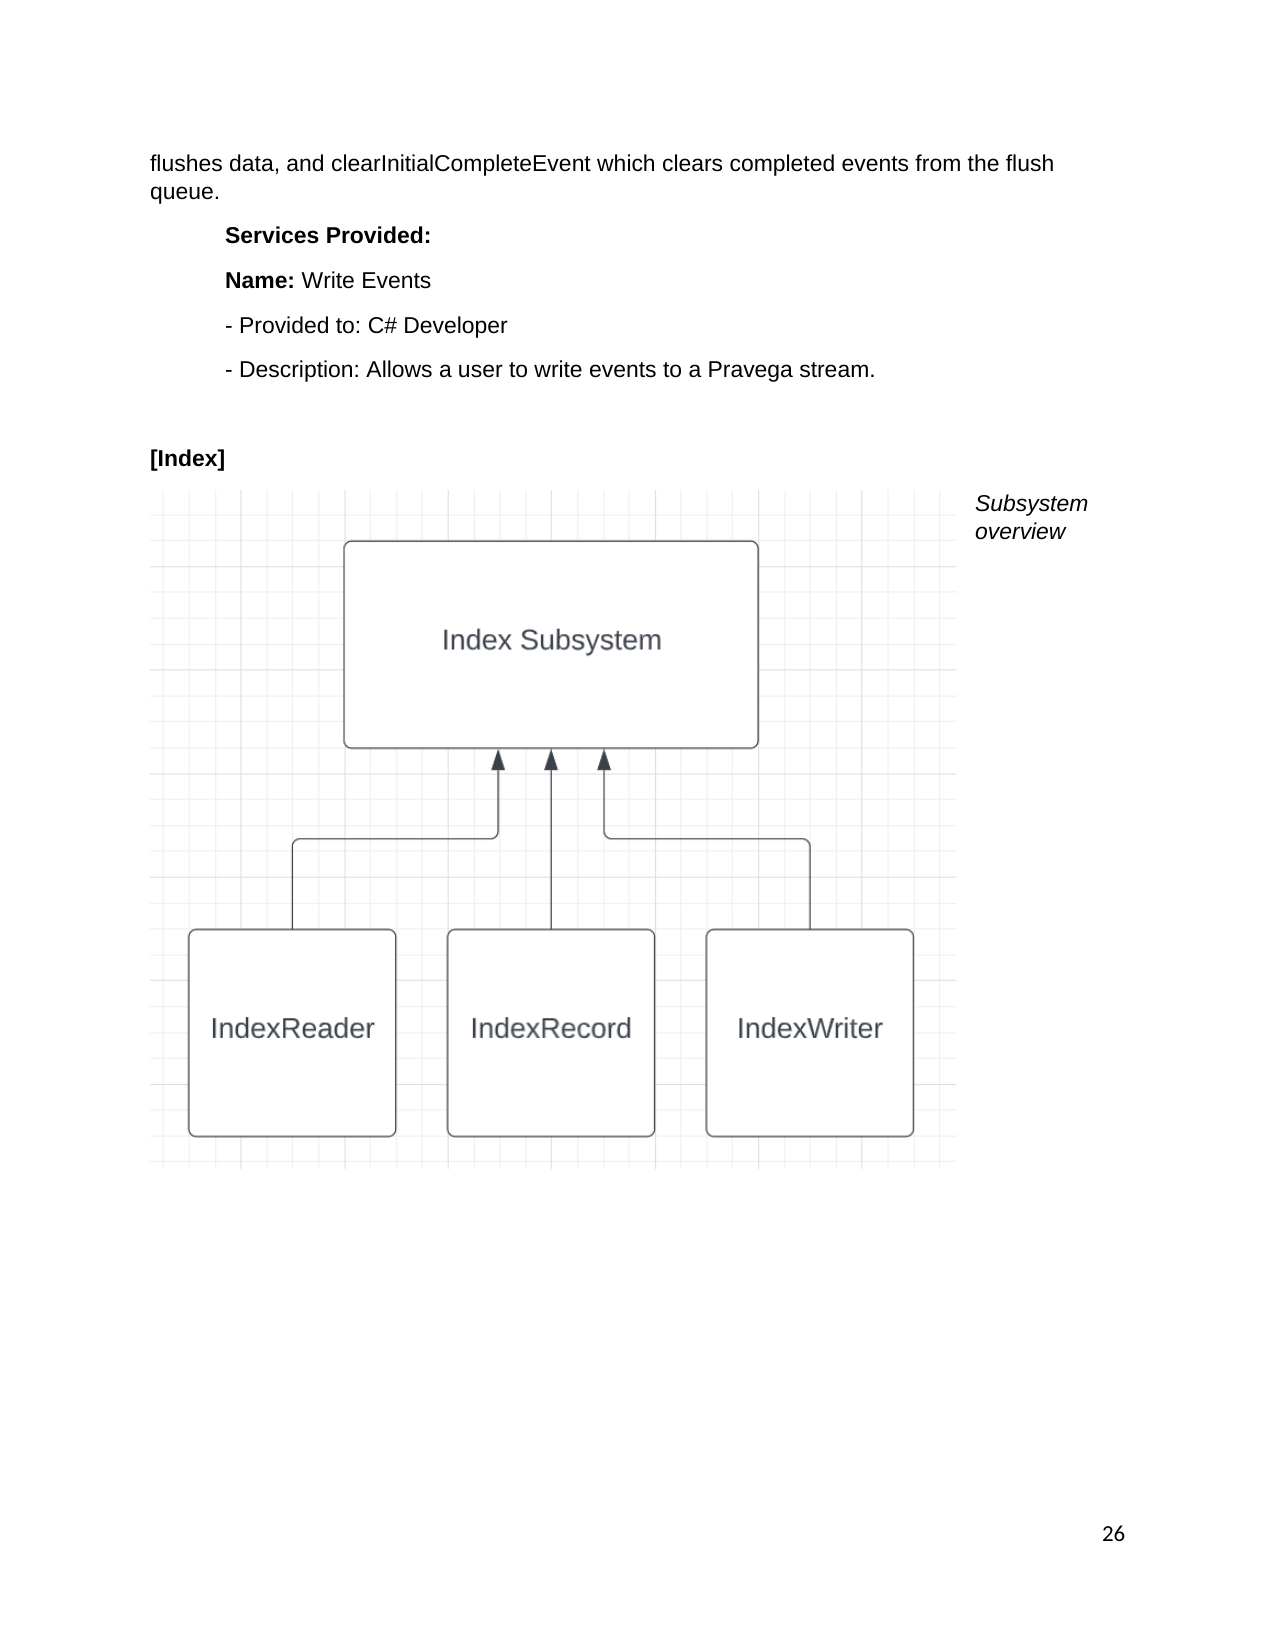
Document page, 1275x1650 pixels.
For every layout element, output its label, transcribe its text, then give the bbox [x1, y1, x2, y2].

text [150, 150, 1125, 204]
text Name: Write Events [150, 267, 1125, 293]
text [Index] [150, 445, 1125, 472]
picture [150, 490, 957, 1169]
text - Provided to: C# Developer [150, 312, 1125, 338]
text Subsystem overview [957, 490, 1125, 544]
text - Description: Allows a user to write events to a Pravega stream. [150, 356, 1125, 383]
text Services Provided: [150, 222, 1125, 249]
